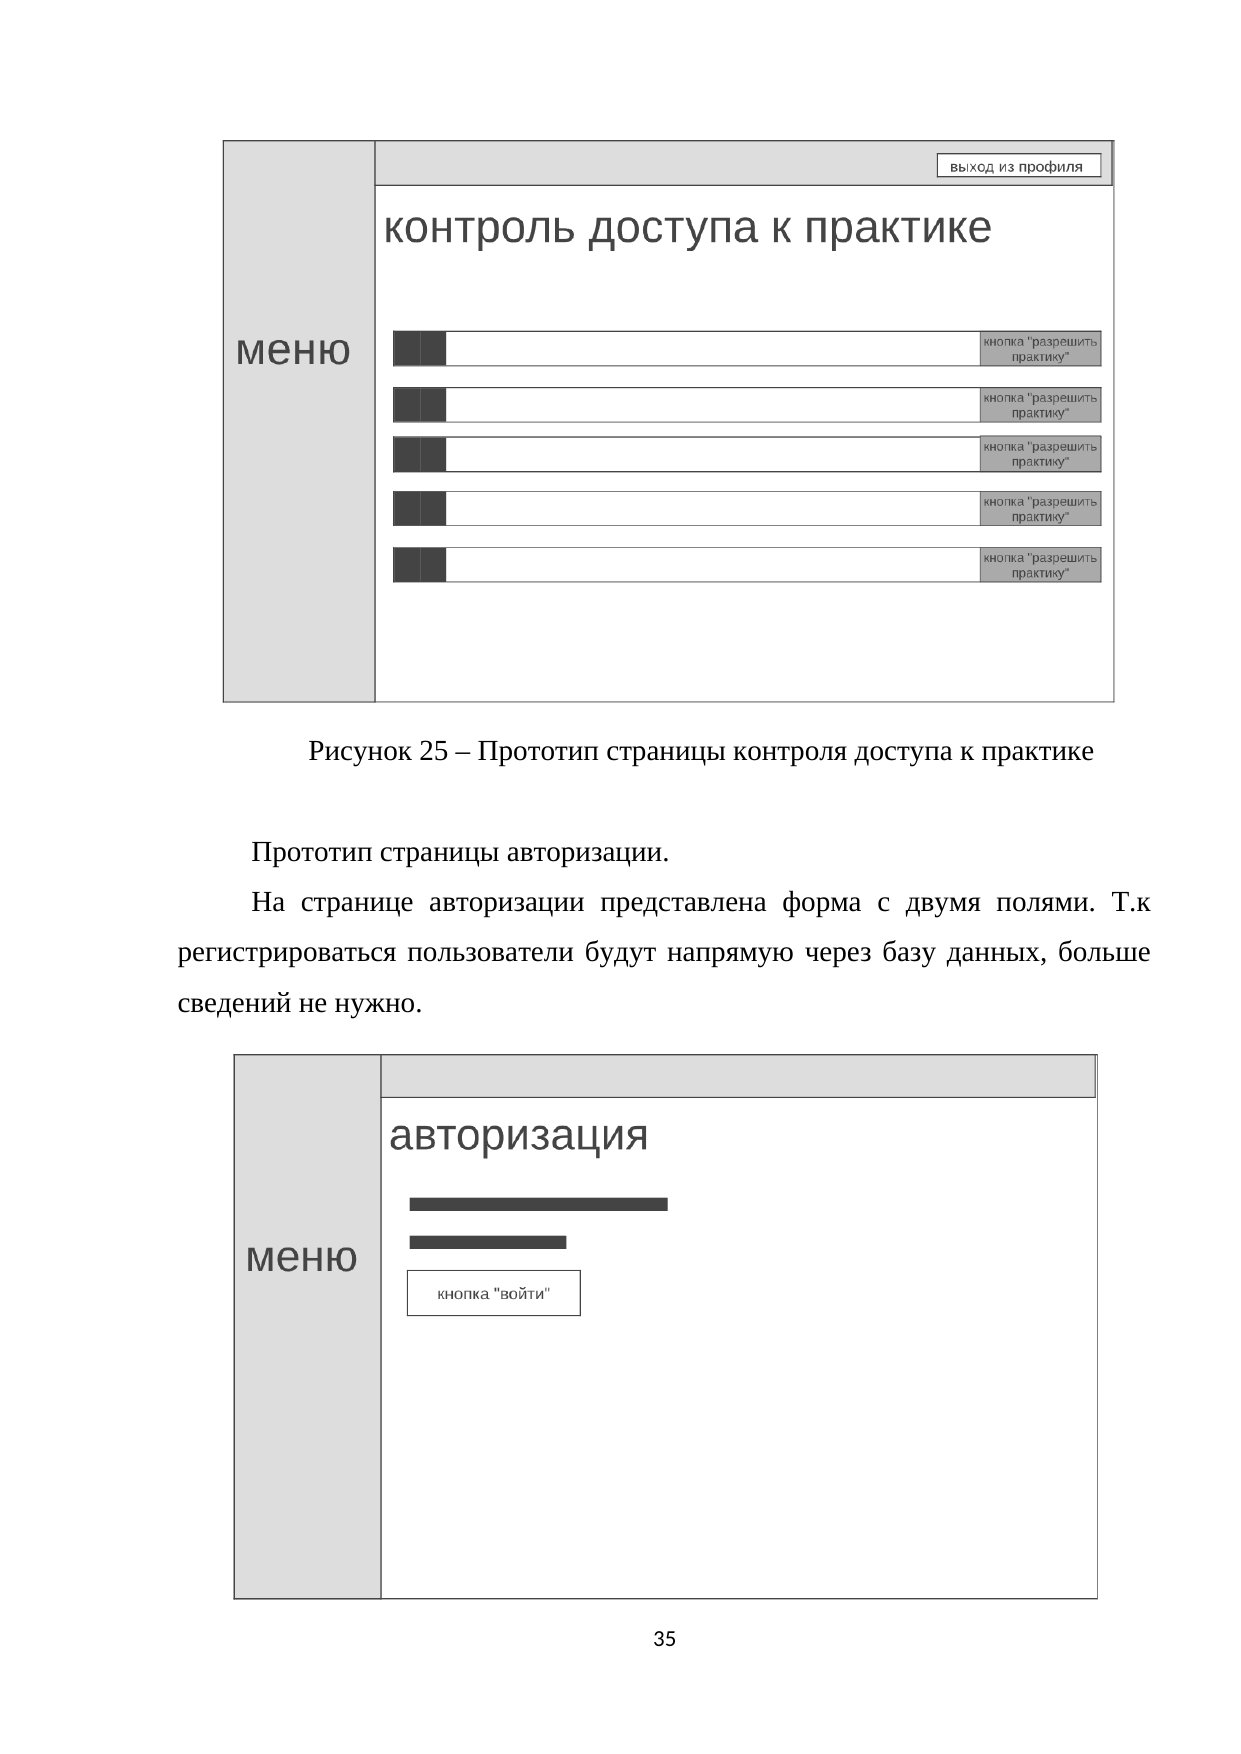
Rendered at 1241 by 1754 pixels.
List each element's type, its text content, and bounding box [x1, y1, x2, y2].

list На странице авторизации представлена форма с двумя полями. Т.к регистрироваться пользователи будут напрямую через базу данных, больше сведений не нужно. [177, 884, 1152, 1018]
list Рисунок 25 – Прототип страницы контроля доступа к практике [177, 733, 1152, 767]
picture [191, 118, 1138, 720]
list Прототип страницы авторизации. [177, 834, 1152, 867]
picture [210, 1035, 1119, 1624]
